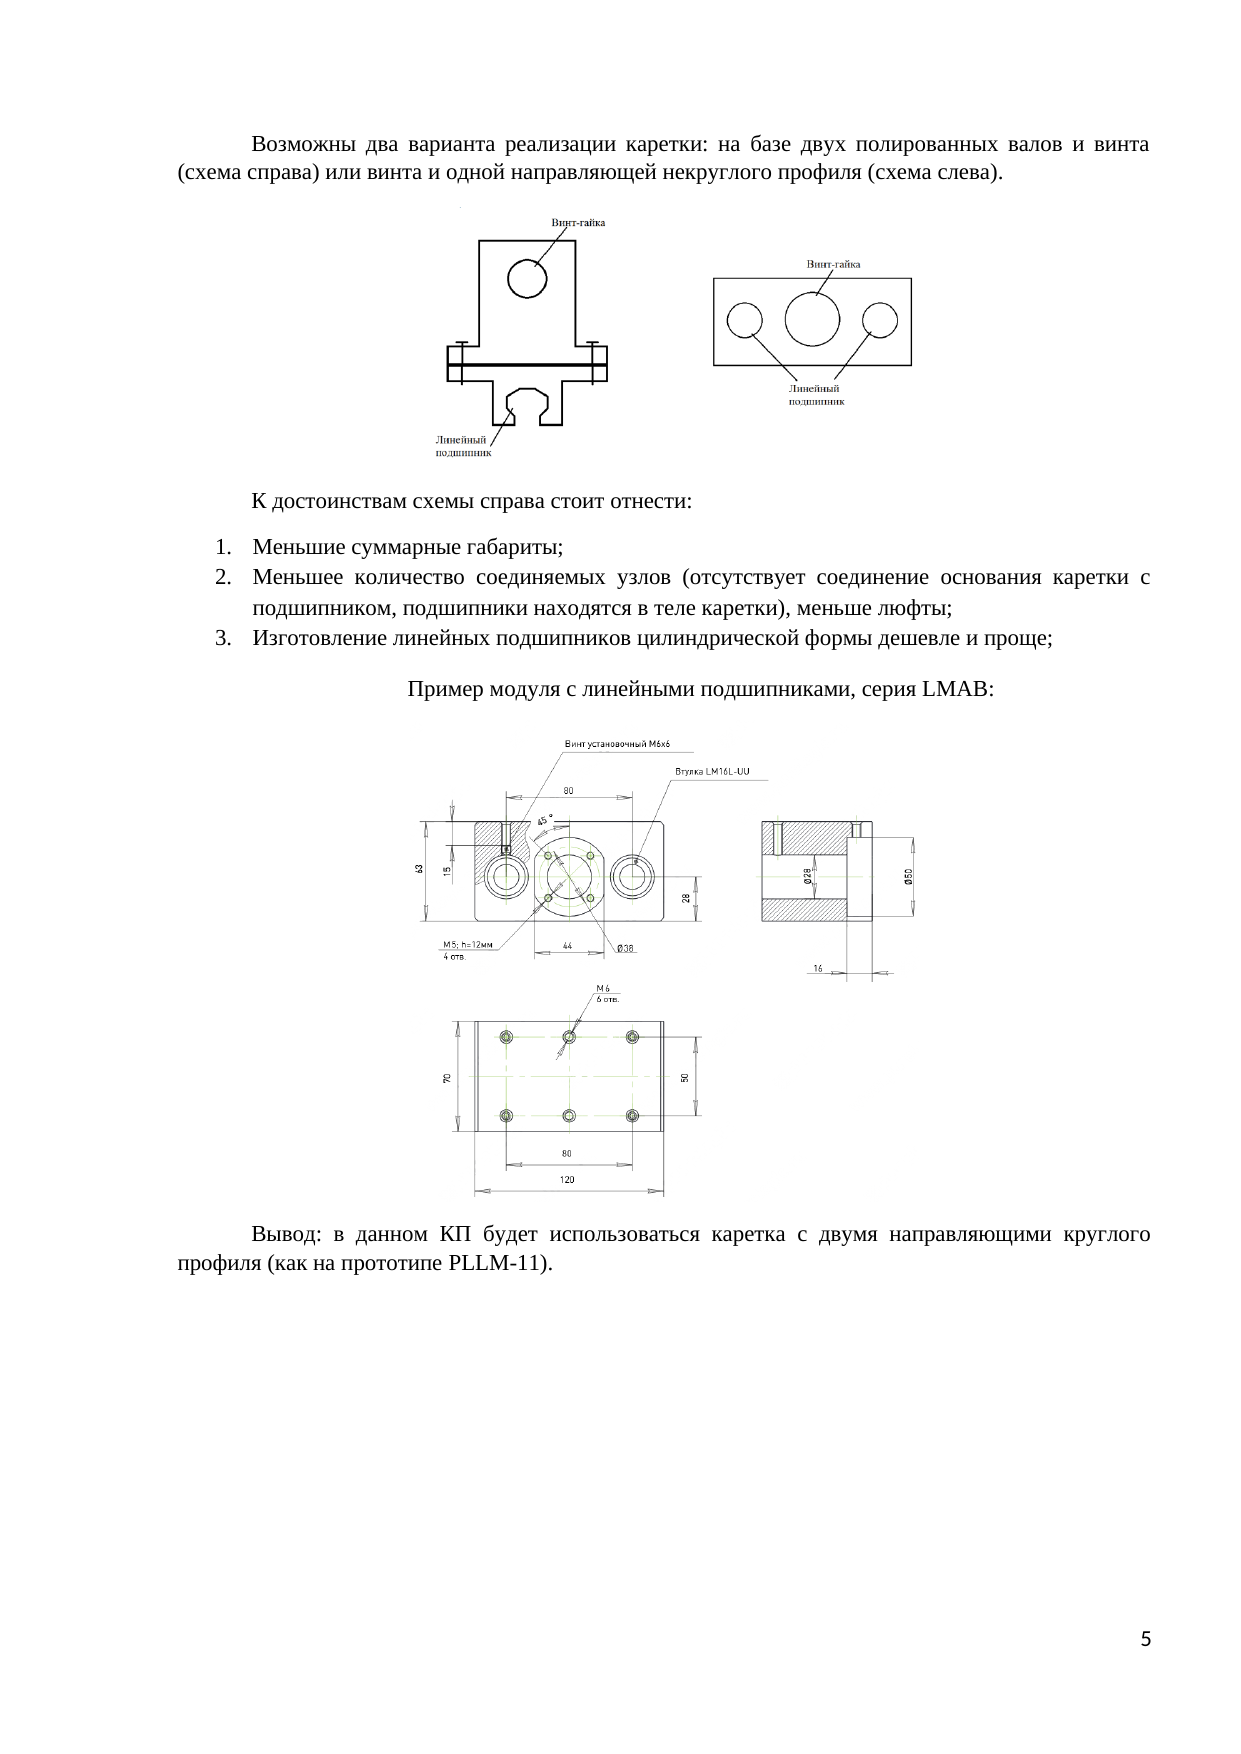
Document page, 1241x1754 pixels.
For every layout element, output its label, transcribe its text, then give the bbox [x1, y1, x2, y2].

list Меньшие суммарные габариты; [215, 533, 1152, 559]
text Вывод: в данном КП будет использоваться каретка с двумя направляющими круглого профиля (как на прототипе PLLM-11). [177, 1220, 1152, 1275]
text К достоинствам схемы справа стоит отнести: [177, 488, 1152, 514]
picture [406, 203, 923, 469]
text Возможны два варианта реализации каретки: на базе двух полированных валов и винта (схема справа) или винта и одной направляющей некруглого профиля (схема слева). [177, 130, 1152, 184]
text Пример модуля с линейными подшипниками, серия LMAB: [177, 675, 1152, 701]
list Меньшее количество соединяемых узлов (отсутствует соединение основания каретки с подшипником, подшипники находятся в теле каретки), меньше люфты; [215, 563, 1152, 620]
picture [409, 720, 920, 1202]
list Изготовление линейных подшипников цилиндрической формы дешевле и проще; [215, 624, 1152, 650]
